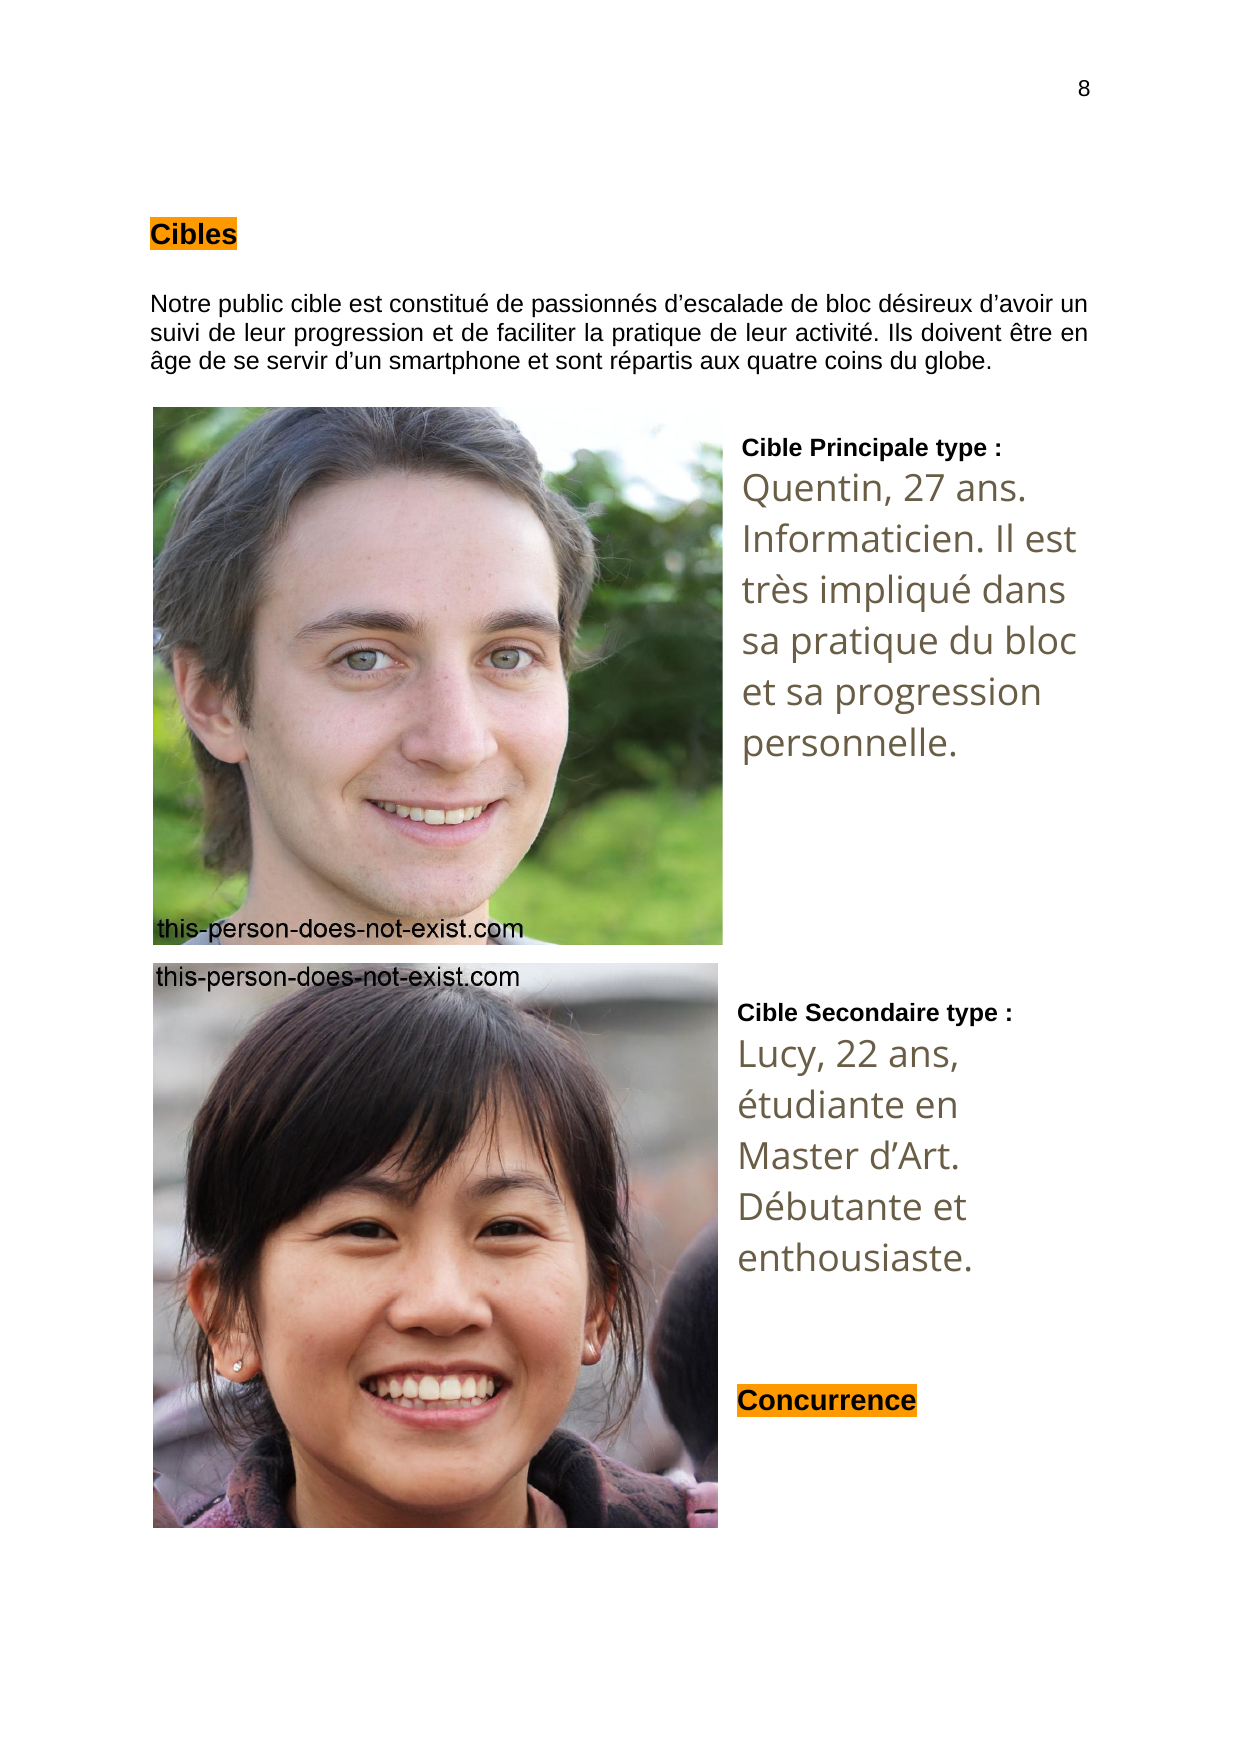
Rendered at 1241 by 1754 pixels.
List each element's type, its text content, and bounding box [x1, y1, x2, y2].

text Cible Secondaire type : [718, 998, 1090, 1027]
picture [153, 407, 723, 945]
text Notre public cible est constitué de passionnés d’escalade de bloc désireux d’avoir un suivi de leur progression et de faciliter la pratique de leur activité. Ils doivent être en âge de se servir d’un smartphone et sont répartis aux quatre coins du globe. [150, 289, 1090, 375]
text Concurrence [718, 1383, 1090, 1417]
text Cible Principale type : [723, 433, 1090, 461]
text Lucy, 22 ans, étudiante en Master d’Art. Débutante et enthousiaste. [718, 1027, 1090, 1282]
picture [153, 963, 718, 1528]
text Cibles [150, 150, 1090, 250]
text Quentin, 27 ans. Informaticien. Il est très impliqué dans sa pratique du bloc et sa progression personnelle. [723, 461, 1090, 768]
